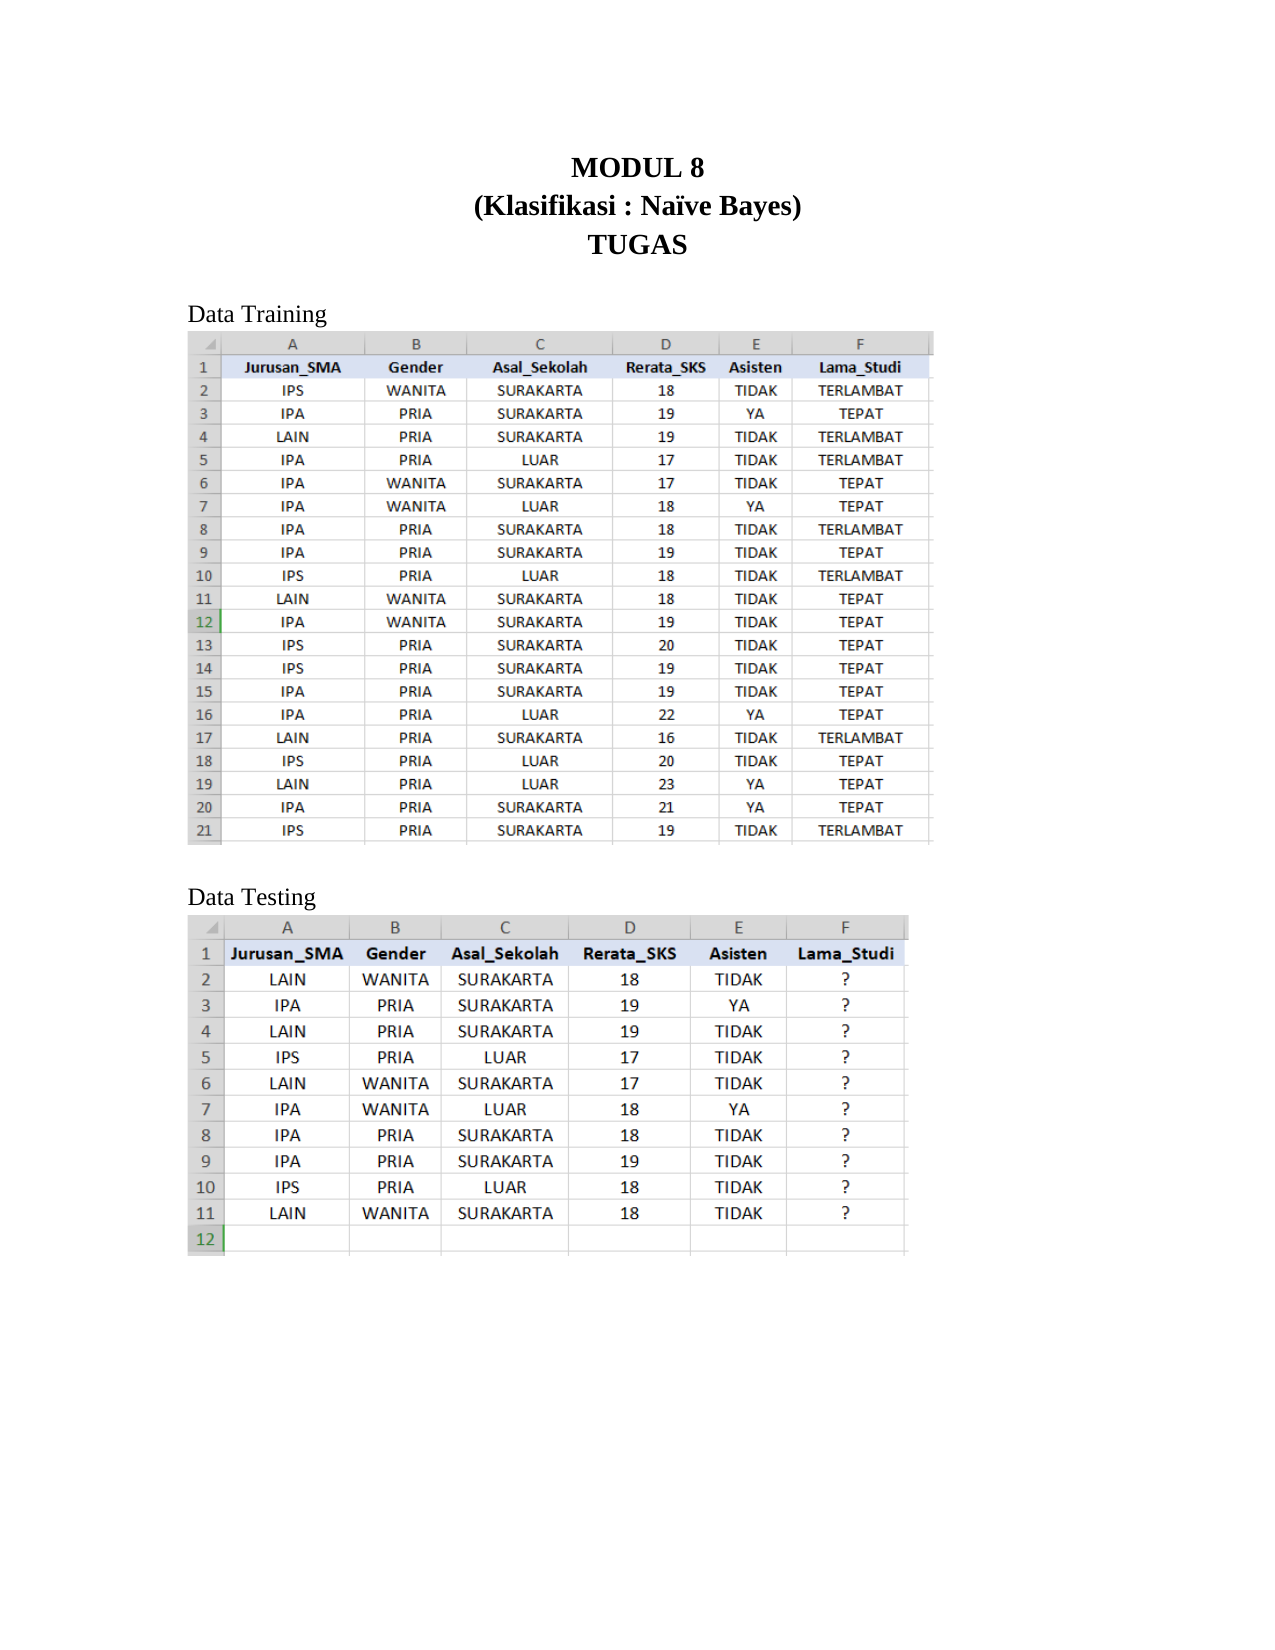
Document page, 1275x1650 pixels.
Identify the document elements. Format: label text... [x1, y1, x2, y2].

text TUGAS [187, 227, 1087, 261]
text (Klasifikasi : Naïve Bayes) [187, 188, 1087, 222]
text MODUL 8 [187, 150, 1087, 183]
picture [187, 331, 934, 845]
text Data Testing [187, 882, 1087, 911]
text Data Training [187, 299, 1087, 327]
picture [187, 915, 909, 1256]
